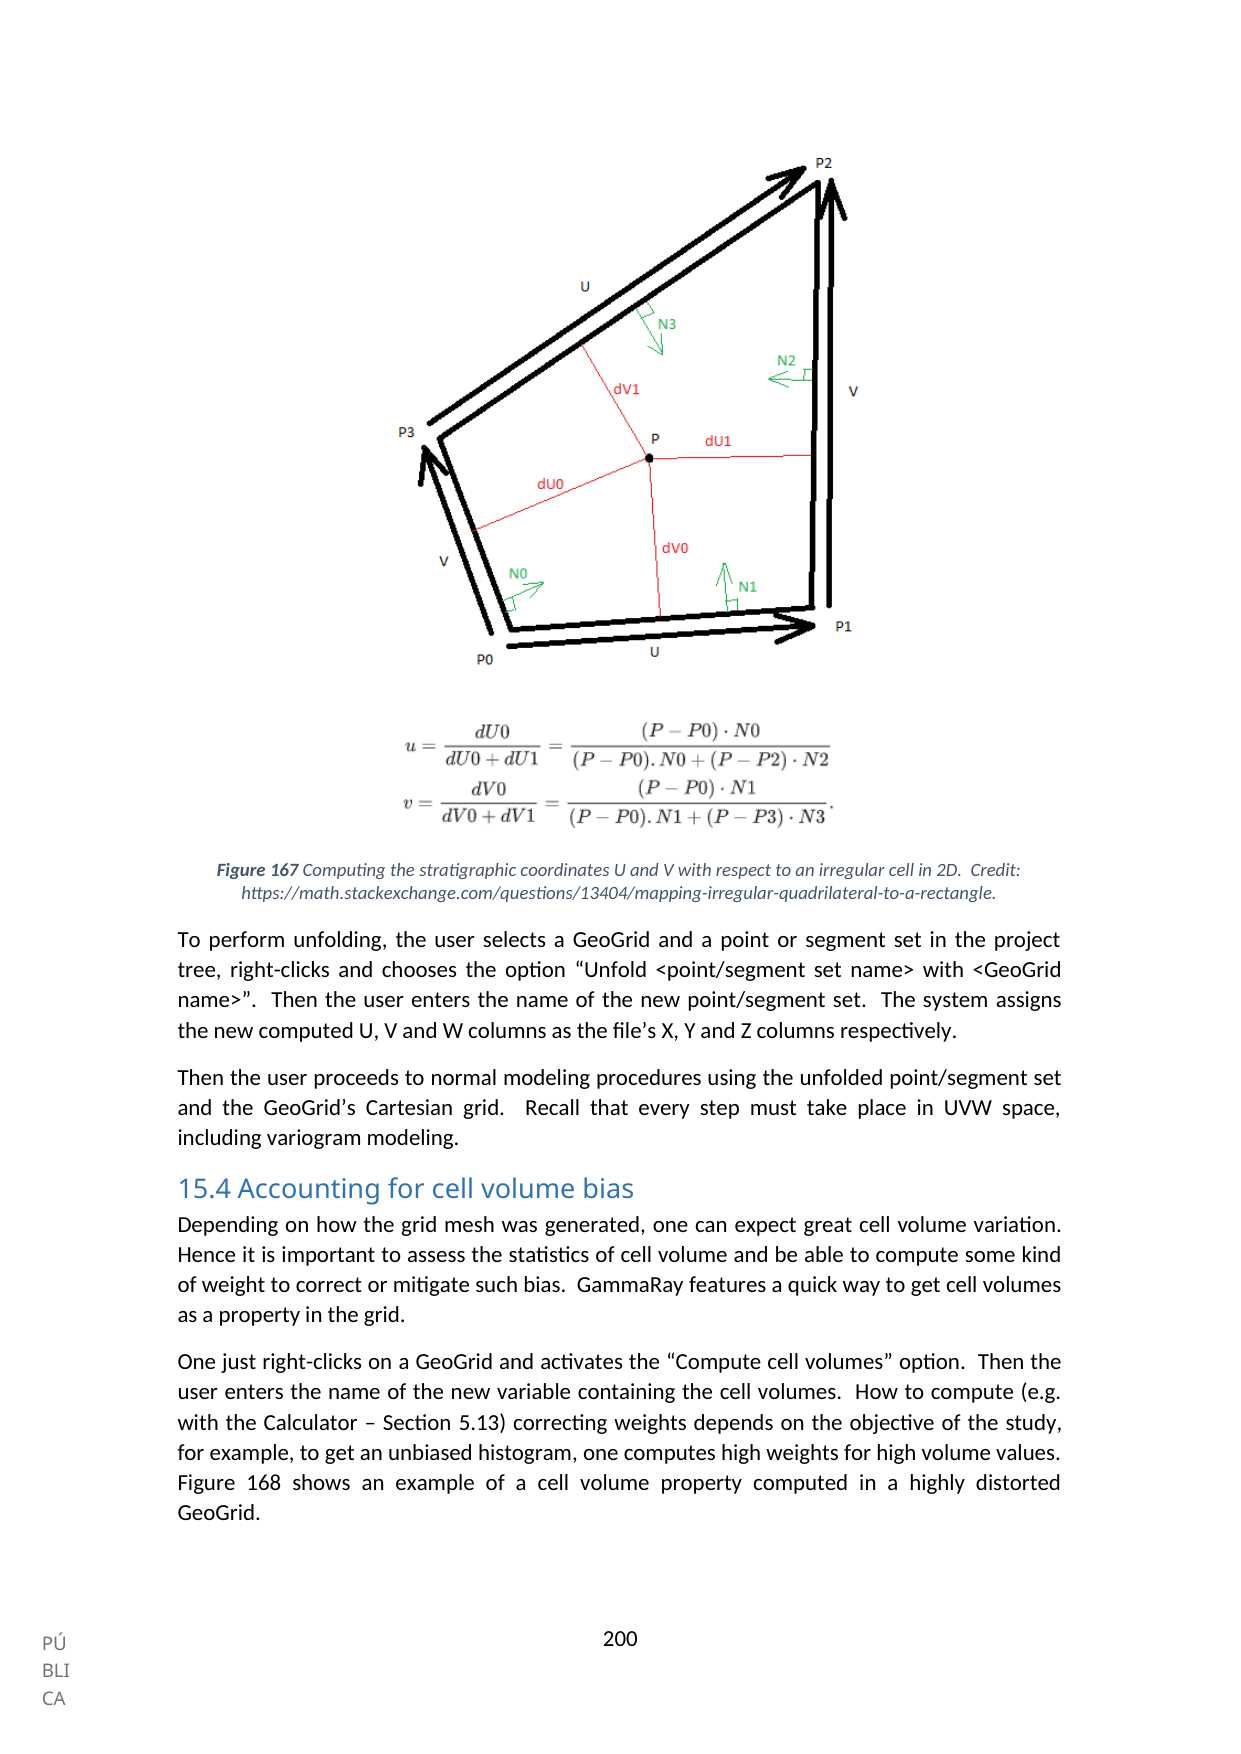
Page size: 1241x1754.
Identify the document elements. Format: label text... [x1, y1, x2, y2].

picture [381, 709, 859, 840]
text Figure 167 Computing the stratigraphic coordinates U and V with respect to an irregular cell in 2D. Credit: https://math.stackexchange.com/questions/13404/mapping-irregular-quadrilateral-to-a-rectangle. [177, 858, 1063, 904]
text Then the user proceeds to normal modeling procedures using the unfolded point/segment set and the GeoGrid’s Cartesian grid. Recall that every step must take place in UVW space, including variogram modeling. [177, 1063, 1063, 1151]
text To perform unfolding, the user selects a GeoGrid and a point or segment set in the project tree, right-clicks and chooses the option “Unfold <point/segment set name> with <GeoGrid name>”. Then the user enters the name of the new point/segment set. The system assigns the new computed U, V and W columns as the file’s X, Y and Z columns respectively. [177, 925, 1063, 1044]
picture [365, 147, 875, 691]
text One just right-clicks on a GeoGrid and activates the “Compute cell volumes” option. Then the user enters the name of the new variable containing the cell volumes. How to compute (e.g. with the Calculator – Section 5.13) correcting weights depends on the objective of the study, for example, to get an unbiased histogram, one computes high weights for high volume values. Figure 165 shows an example of a cell volume property computed in a highly distorted GeoGrid. [177, 1347, 1063, 1526]
subtitle Accounting for cell volume bias [177, 1170, 1063, 1207]
text Depending on how the grid mesh was generated, one can expect great cell volume variation. Hence it is important to assess the statistics of cell volume and be able to compute some kind of weight to correct or mitigate such bias. GammaRay features a quick way to get cell volumes as a property in the grid. [177, 1210, 1063, 1328]
